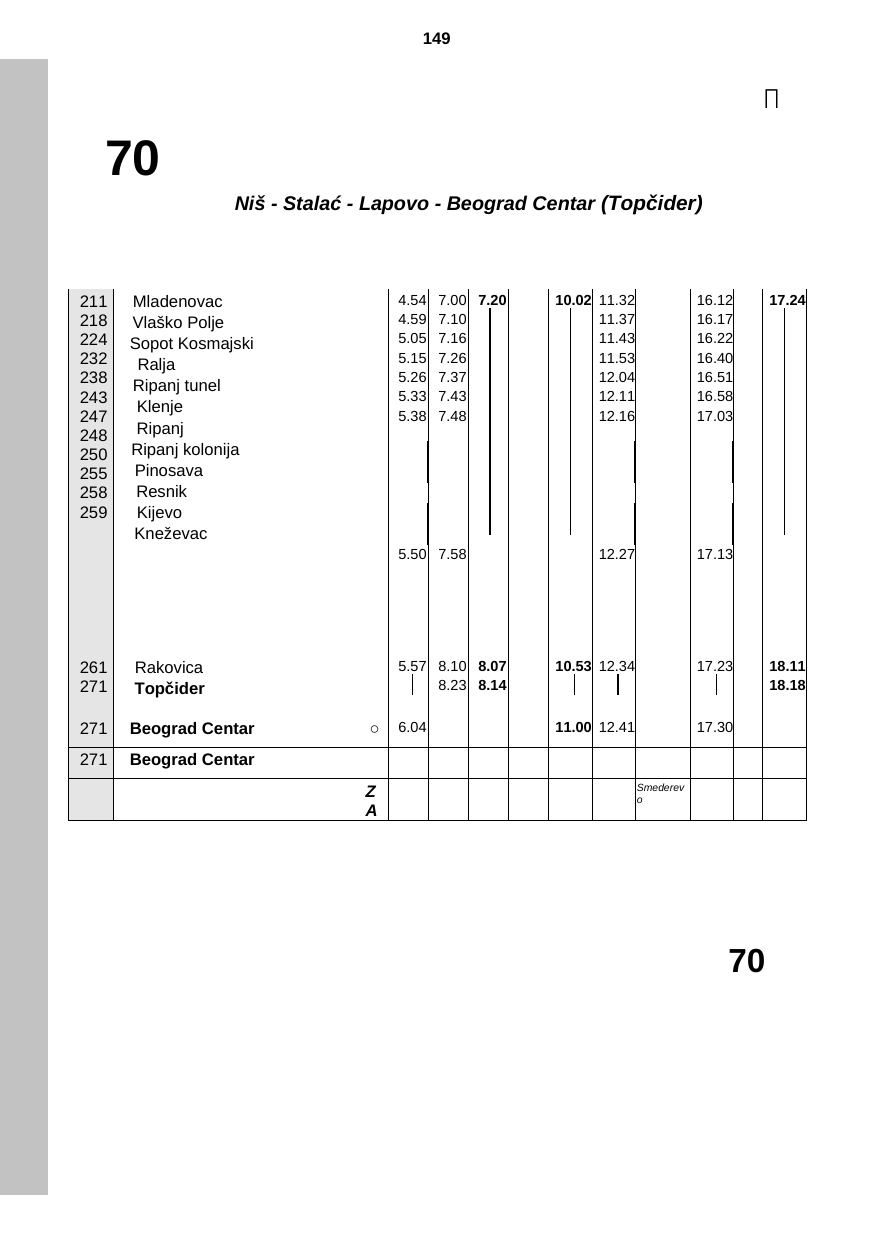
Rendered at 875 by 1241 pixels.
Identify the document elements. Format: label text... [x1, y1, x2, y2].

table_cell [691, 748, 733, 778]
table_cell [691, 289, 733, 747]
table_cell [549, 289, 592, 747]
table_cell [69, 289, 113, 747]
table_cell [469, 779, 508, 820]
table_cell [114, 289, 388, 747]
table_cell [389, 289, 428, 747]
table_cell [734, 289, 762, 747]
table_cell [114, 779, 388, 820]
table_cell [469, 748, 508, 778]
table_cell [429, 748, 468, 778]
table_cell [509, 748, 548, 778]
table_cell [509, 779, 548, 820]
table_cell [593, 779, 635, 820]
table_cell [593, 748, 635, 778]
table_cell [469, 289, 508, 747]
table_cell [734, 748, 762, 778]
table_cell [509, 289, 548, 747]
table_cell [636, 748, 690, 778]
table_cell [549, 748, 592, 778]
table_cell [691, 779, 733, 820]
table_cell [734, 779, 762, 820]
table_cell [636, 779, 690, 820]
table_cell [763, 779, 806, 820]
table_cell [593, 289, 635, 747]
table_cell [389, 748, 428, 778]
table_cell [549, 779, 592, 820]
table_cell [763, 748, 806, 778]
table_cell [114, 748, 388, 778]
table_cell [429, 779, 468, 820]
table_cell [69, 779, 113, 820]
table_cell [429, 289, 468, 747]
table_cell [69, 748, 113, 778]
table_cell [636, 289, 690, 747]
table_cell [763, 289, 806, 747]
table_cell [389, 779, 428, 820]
text 70 [69, 941, 765, 980]
